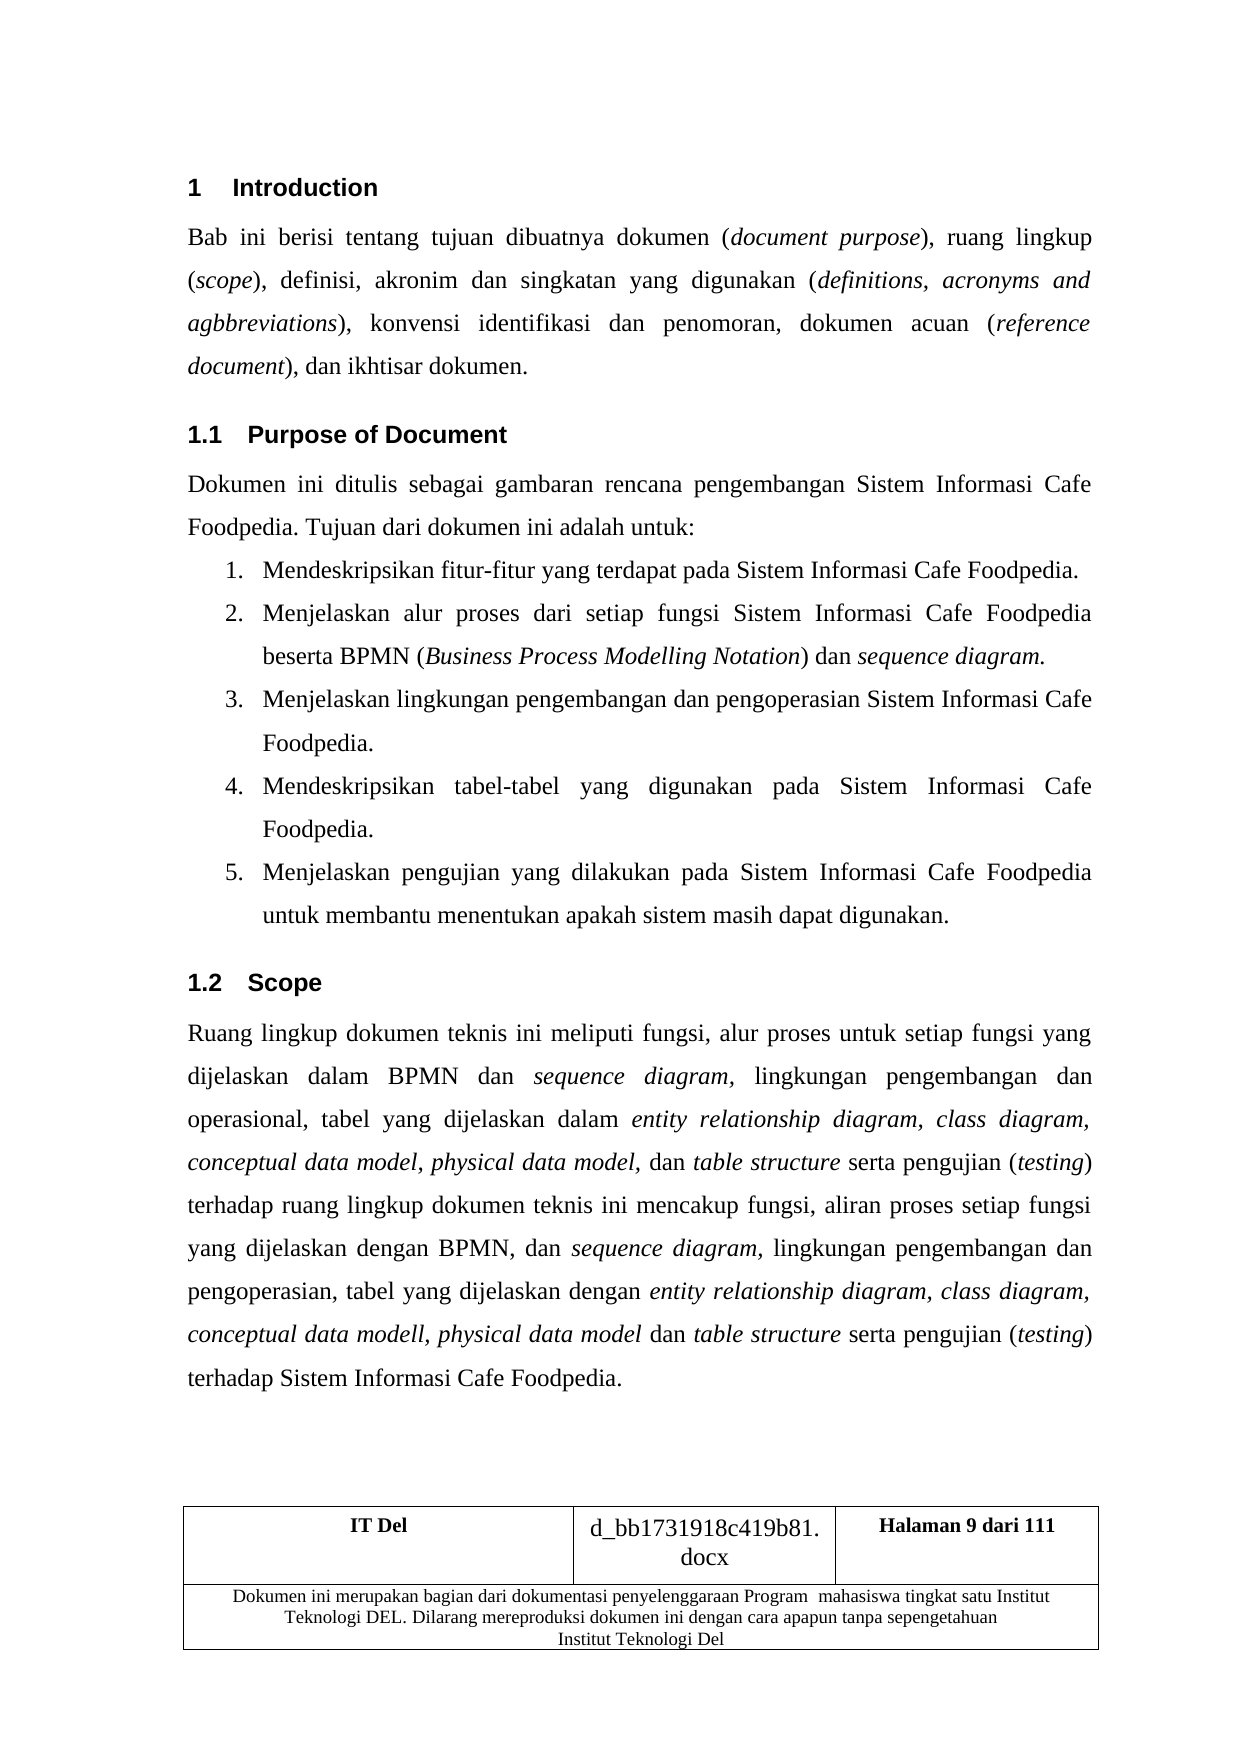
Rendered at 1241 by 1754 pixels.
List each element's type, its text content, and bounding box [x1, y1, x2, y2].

subtitle Scope [187, 968, 1092, 997]
text Dokumen ini ditulis sebagai gambaran rencana pengembangan Sistem Informasi Cafe Foodpedia. Tujuan dari dokumen ini adalah untuk: [187, 469, 1092, 541]
list Mendeskripsikan fitur-fitur yang terdapat pada Sistem Informasi Cafe Foodpedia. [225, 555, 1092, 584]
list Mendeskripsikan tabel-tabel yang digunakan pada Sistem Informasi Cafe Foodpedia. [225, 771, 1092, 843]
text Bab ini berisi tentang tujuan dibuatnya dokumen (document purpose), ruang lingkup (scope), definisi, akronim dan singkatan yang digunakan (definitions, acronyms and agbbreviations), konvensi identifikasi dan penomoran, dokumen acuan (reference document), dan ikhtisar dokumen. [187, 222, 1092, 380]
text Ruang lingkup dokumen teknis ini meliputi fungsi, alur proses untuk setiap fungsi yang dijelaskan dalam BPMN dan sequence diagram, lingkungan pengembangan dan operasional, tabel yang dijelaskan dalam entity relationship diagram, class diagram, conceptual data model, physical data model, dan table structure serta pengujian (testing) terhadap ruang lingkup dokumen teknis ini mencakup fungsi, aliran proses setiap fungsi yang dijelaskan dengan BPMN, dan sequence diagram, lingkungan pengembangan dan pengoperasian, tabel yang dijelaskan dengan entity relationship diagram, class diagram, conceptual data modell, physical data model dan table structure serta pengujian (testing) terhadap Sistem Informasi Cafe Foodpedia. [187, 1018, 1092, 1391]
subtitle Purpose of Document [187, 419, 1092, 448]
subtitle Introduction [187, 173, 1092, 201]
list Menjelaskan lingkungan pengembangan dan pengoperasian Sistem Informasi Cafe Foodpedia. [225, 684, 1092, 756]
list Menjelaskan alur proses dari setiap fungsi Sistem Informasi Cafe Foodpedia beserta BPMN (Business Process Modelling Notation) dan sequence diagram. [225, 598, 1092, 670]
list Menjelaskan pengujian yang dilakukan pada Sistem Informasi Cafe Foodpedia untuk membantu menentukan apakah sistem masih dapat digunakan. [225, 857, 1092, 929]
